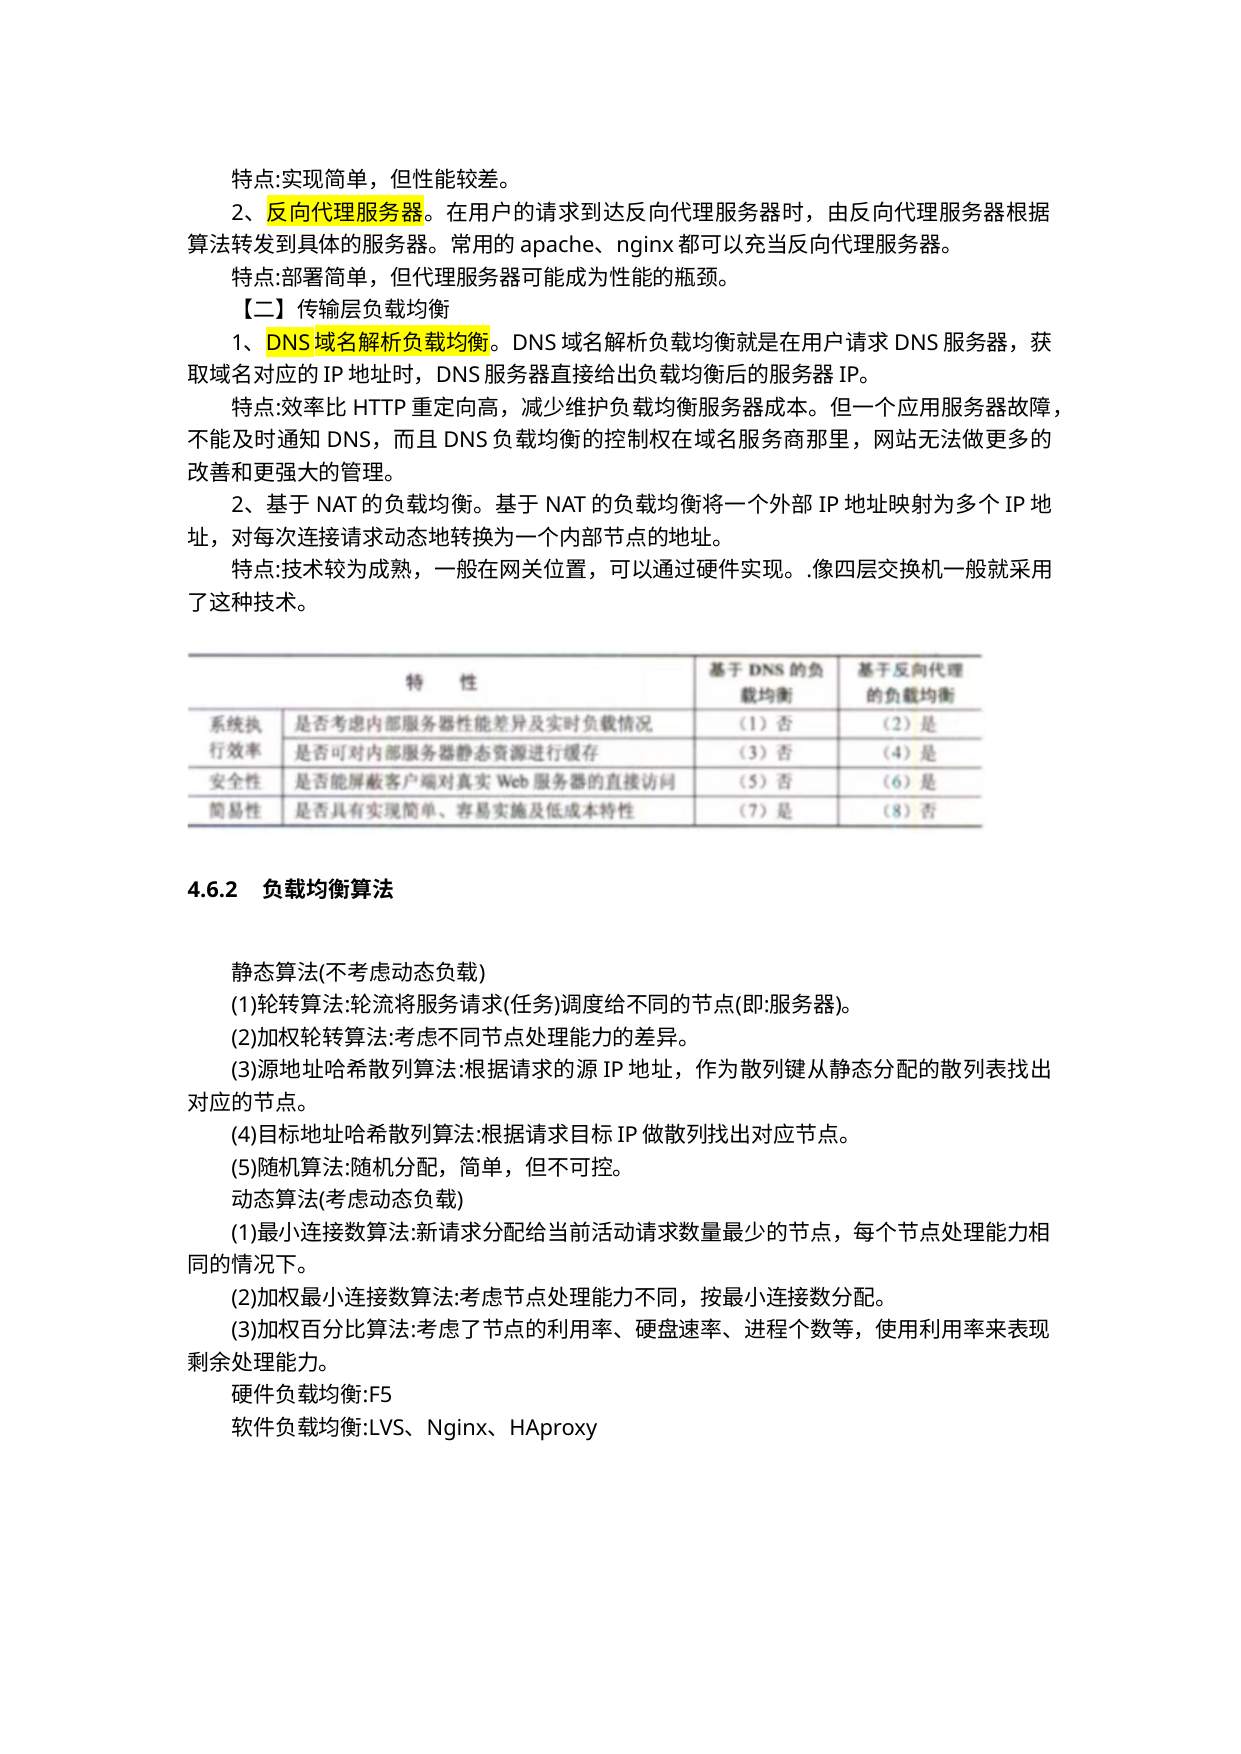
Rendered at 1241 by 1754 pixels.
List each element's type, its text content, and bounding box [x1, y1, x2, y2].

text 特点:部署简单，但代理服务器可能成为性能的瓶颈。 [187, 259, 1053, 292]
text 动态算法(考虑动态负载) [187, 1182, 1053, 1214]
text (1)轮转算法:轮流将服务请求(任务)调度给不同的节点(即:服务器)。 [187, 987, 1053, 1019]
text 2、基于NAT的负载均衡。基于NAT的负载均衡将一个外部IP地址映射为多个IP地址，对每次连接请求动态地转换为一个内部节点的地址。 [187, 487, 1053, 552]
text 软件负载均衡:LVS、Nginx、HAproxy [187, 1409, 1053, 1442]
text 硬件负载均衡:F5 [187, 1377, 1053, 1409]
text 特点:实现简单，但性能较差。 [187, 162, 1053, 194]
text (2)加权轮转算法:考虑不同节点处理能力的差异。 [187, 1019, 1053, 1052]
text (2)加权最小连接数算法:考虑节点处理能力不同，按最小连接数分配。 [187, 1279, 1053, 1312]
subtitle 负载均衡算法 [187, 872, 1053, 904]
text 1、DNS域名解析负载均衡。DNS域名解析负载均衡就是在用户请求DNS服务器，获取域名对应的IP地址时，DNS服务器直接给出负载均衡后的服务器IP。 [187, 324, 1053, 389]
text (5)随机算法:随机分配，简单，但不可控。 [187, 1149, 1053, 1182]
text (3)加权百分比算法:考虑了节点的利用率、硬盘速率、进程个数等，使用利用率来表现剩余处理能力。 [187, 1312, 1053, 1377]
picture [187, 649, 986, 835]
text 【二】传输层负载均衡 [187, 292, 1053, 324]
text 特点:技术较为成熟，一般在网关位置，可以通过硬件实现。.像四层交换机一般就采用了这种技术。 [187, 552, 1053, 617]
text 特点:效率比HTTP重定向高，减少维护负载均衡服务器成本。但一个应用服务器故障，不能及时通知DNS，而且DNS负载均衡的控制权在域名服务商那里，网站无法做更多的改善和更强大的管理。 [187, 389, 1053, 487]
text (3)源地址哈希散列算法:根据请求的源IP地址，作为散列键从静态分配的散列表找出对应的节点。 [187, 1052, 1053, 1117]
text 静态算法(不考虑动态负载) [187, 954, 1053, 987]
text (1)最小连接数算法:新请求分配给当前活动请求数量最少的节点，每个节点处理能力相同的情况下。 [187, 1214, 1053, 1279]
text 2、反向代理服务器。在用户的请求到达反向代理服务器时，由反向代理服务器根据算法转发到具体的服务器。常用的apache、nginx都可以充当反向代理服务器。 [187, 194, 1053, 259]
text (4)目标地址哈希散列算法:根据请求目标IP做散列找出对应节点。 [187, 1117, 1053, 1149]
